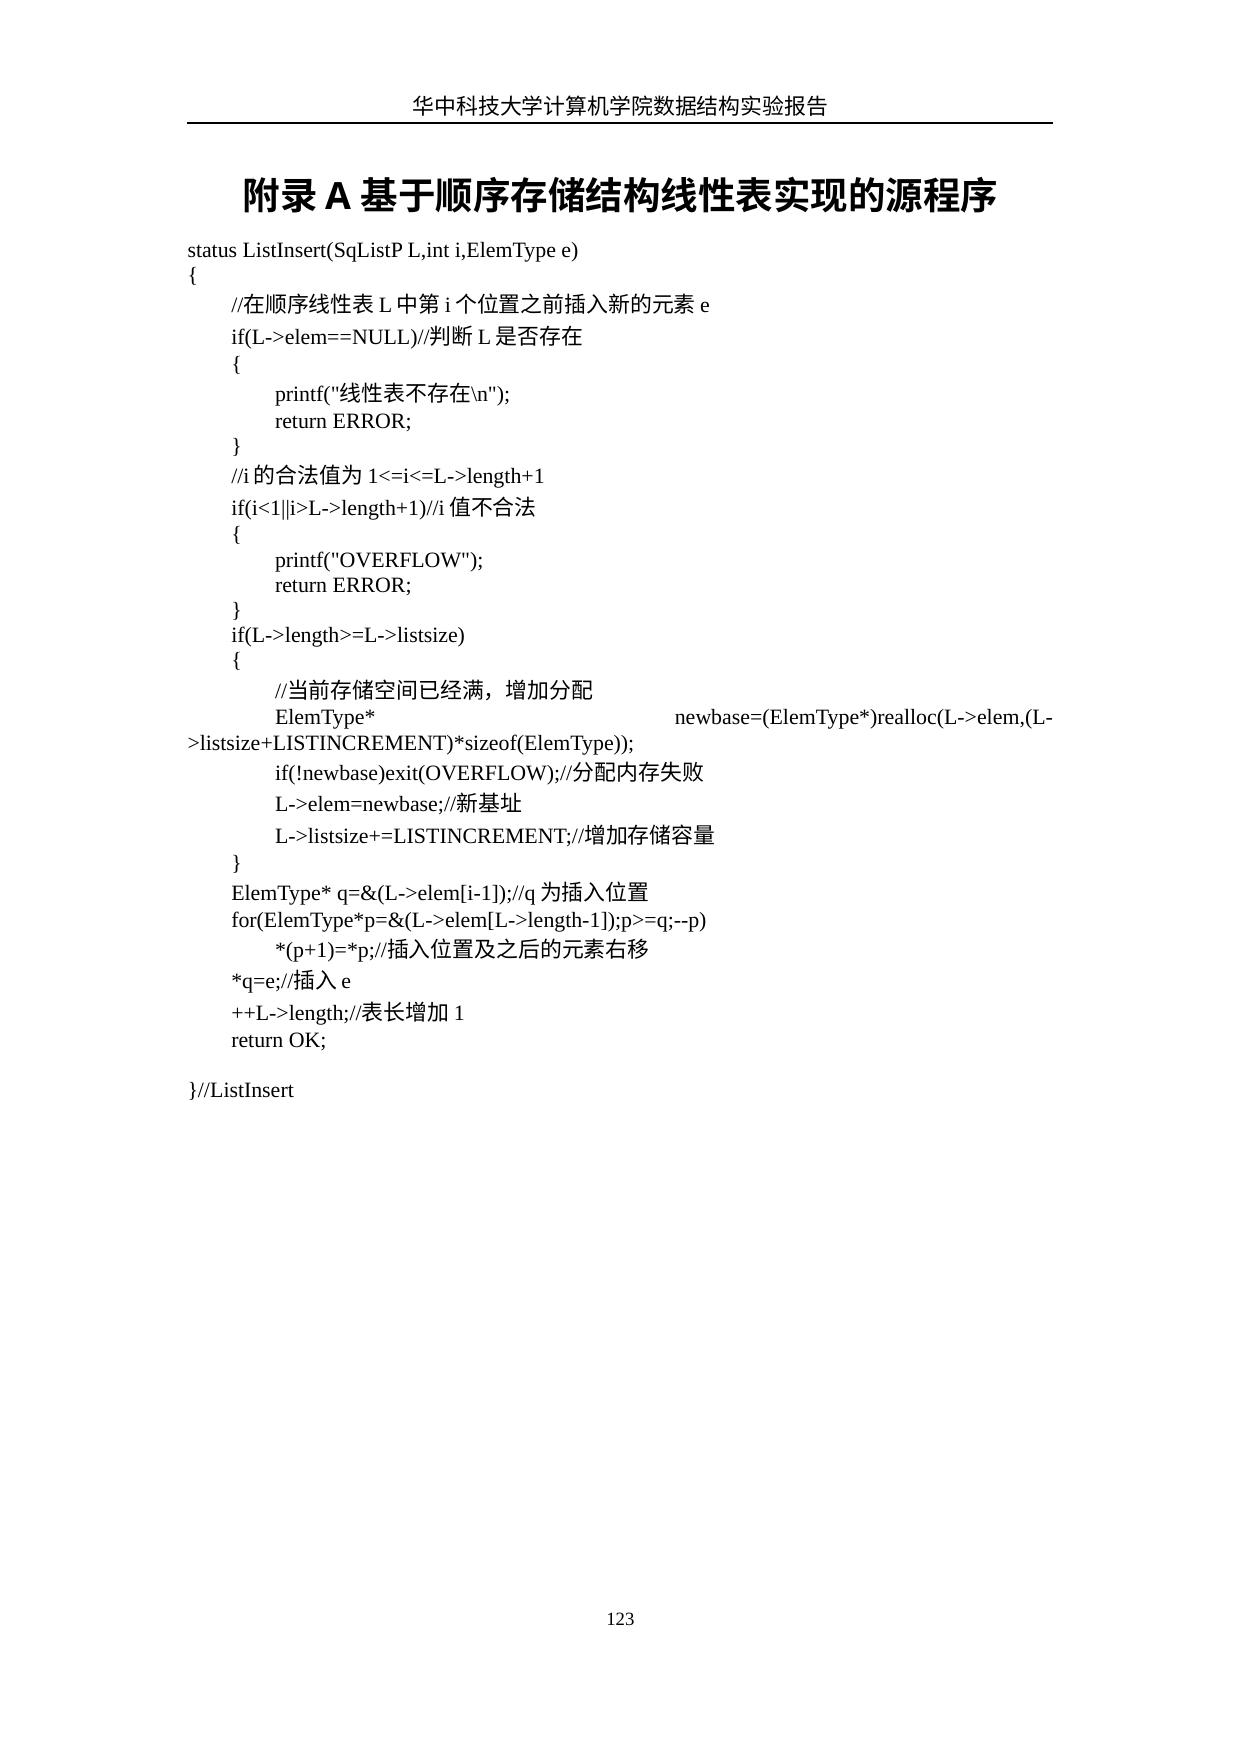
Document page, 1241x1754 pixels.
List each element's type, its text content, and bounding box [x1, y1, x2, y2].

text if(i<1||i>L->length+1)//i值不合法 [187, 490, 1053, 521]
text //i的合法值为1<=i<=L->length+1 [187, 458, 1053, 490]
text } [187, 597, 1053, 622]
text return ERROR; [187, 572, 1053, 597]
text printf("线性表不存在\n"); [187, 376, 1053, 408]
text //当前存储空间已经满，增加分配 [187, 673, 1053, 704]
text *(p+1)=*p;//插入位置及之后的元素右移 [187, 932, 1053, 963]
text L->listsize+=LISTINCREMENT;//增加存储容量 [187, 818, 1053, 850]
text if(!newbase)exit(OVERFLOW);//分配内存失败 [187, 755, 1053, 786]
text L->elem=newbase;//新基址 [187, 786, 1053, 818]
subtitle 附录A 基于顺序存储结构线性表实现的源程序 [187, 166, 1053, 221]
text }//ListInsert [187, 1077, 1053, 1102]
text } [187, 850, 1053, 875]
text status ListInsert(SqListP L,int i,ElemType e) [187, 237, 1053, 262]
text *q=e;//插入e [187, 963, 1053, 995]
text if(L->length>=L->listsize) [187, 622, 1053, 647]
text ElemType* q=&(L->elem[i-1]);//q为插入位置 [187, 875, 1053, 907]
text } [187, 433, 1053, 458]
text return ERROR; [187, 408, 1053, 433]
text return OK; [187, 1027, 1053, 1052]
text { [187, 521, 1053, 547]
text printf("OVERFLOW"); [187, 547, 1053, 572]
text ++L->length;//表长增加1 [187, 995, 1053, 1027]
text { [187, 647, 1053, 673]
text if(L->elem==NULL)//判断L是否存在 [187, 319, 1053, 351]
text ElemType* newbase=(ElemType*)realloc(L->elem,(L->listsize+LISTINCREMENT)*sizeof(ElemType)); [187, 704, 1053, 755]
text { [187, 262, 1053, 287]
text //在顺序线性表L中第i个位置之前插入新的元素e [187, 287, 1053, 319]
text { [187, 351, 1053, 376]
text for(ElemType*p=&(L->elem[L->length-1]);p>=q;--p) [187, 907, 1053, 932]
